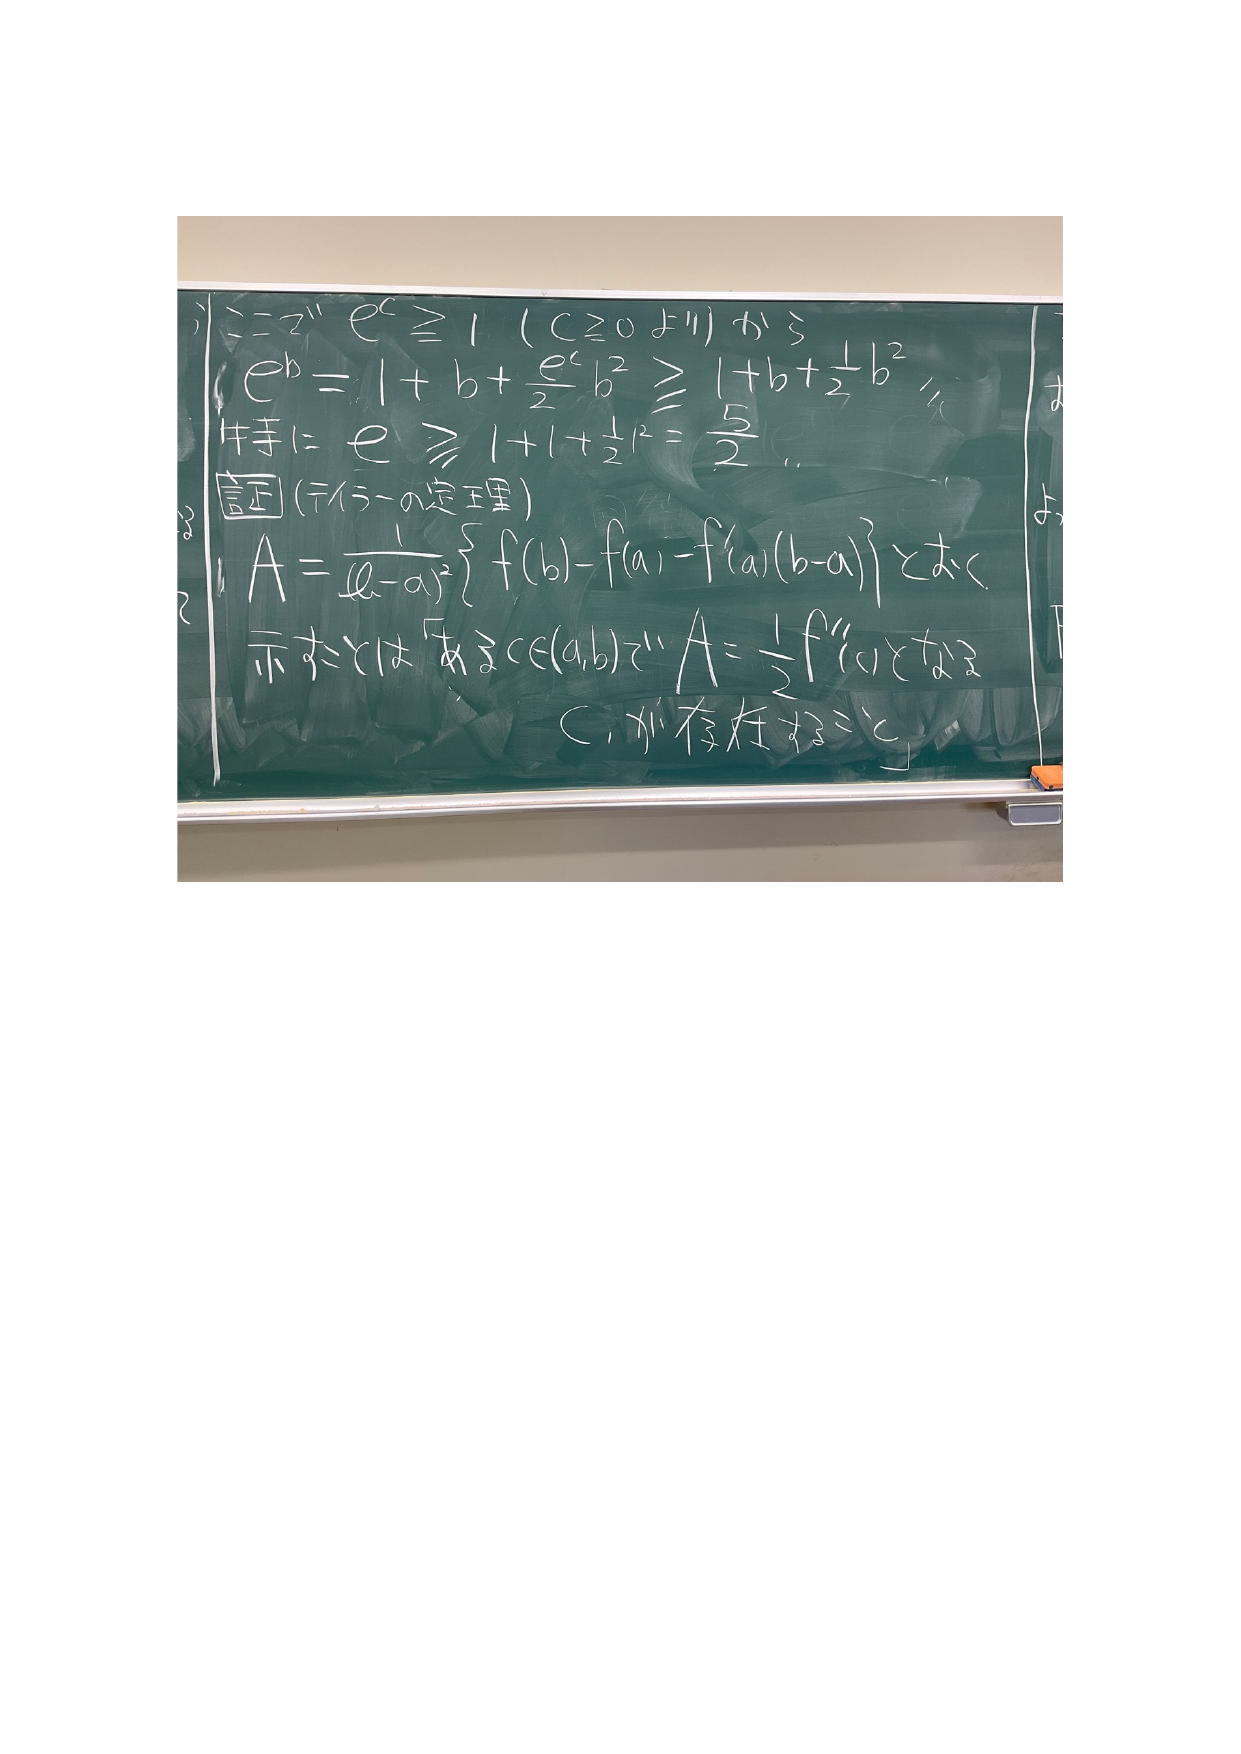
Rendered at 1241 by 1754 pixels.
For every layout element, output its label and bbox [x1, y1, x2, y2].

picture [177, 216, 1063, 882]
